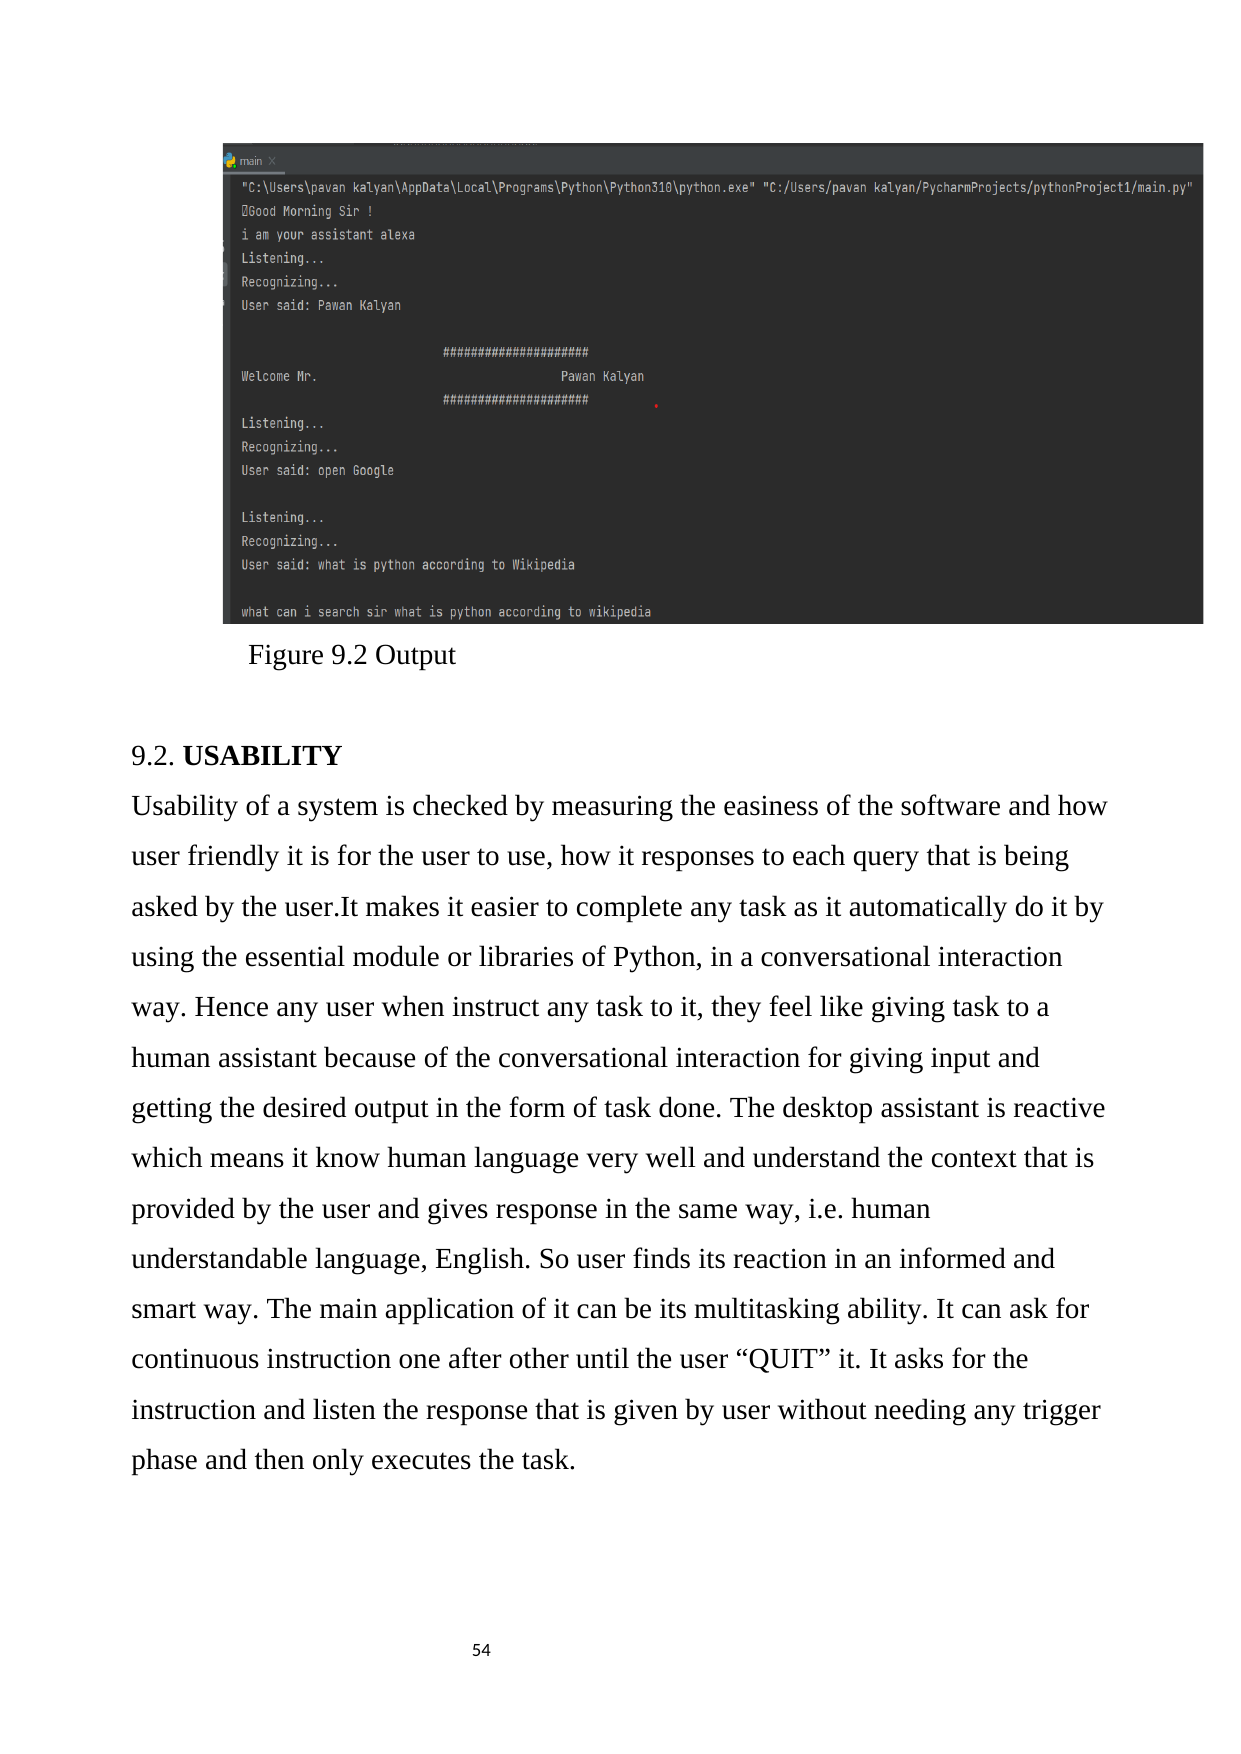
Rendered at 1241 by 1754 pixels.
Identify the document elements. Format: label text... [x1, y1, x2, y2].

list 9.2. USABILITY [131, 738, 1112, 771]
list continuous instruction one after other until the user “QUIT” it. It asks for the instruction and listen the response that is given by user without needing any trigger phase and then only executes the task. [131, 1342, 1112, 1476]
picture [222, 143, 1204, 624]
list Figure 9.2 Output [131, 637, 1112, 671]
list Usability of a system is checked by measuring the easiness of the software and how user friendly it is for the user to use, how it responses to each query that is being asked by the user.It makes it easier to complete any task as it automatically do it by using the essential module or libraries of Python, in a conversational interaction way. Hence any user when instruct any task to it, they feel like giving task to a human assistant because of the conversational interaction for giving input and getting the desired output in the form of task done. The desktop assistant is reactive which means it know human language very well and understand the context that is provided by the user and gives response in the same way, i.e. human understandable language, English. So user finds its reaction in an informed and smart way. The main application of it can be its multitasking ability. It can ask for [131, 788, 1112, 1325]
